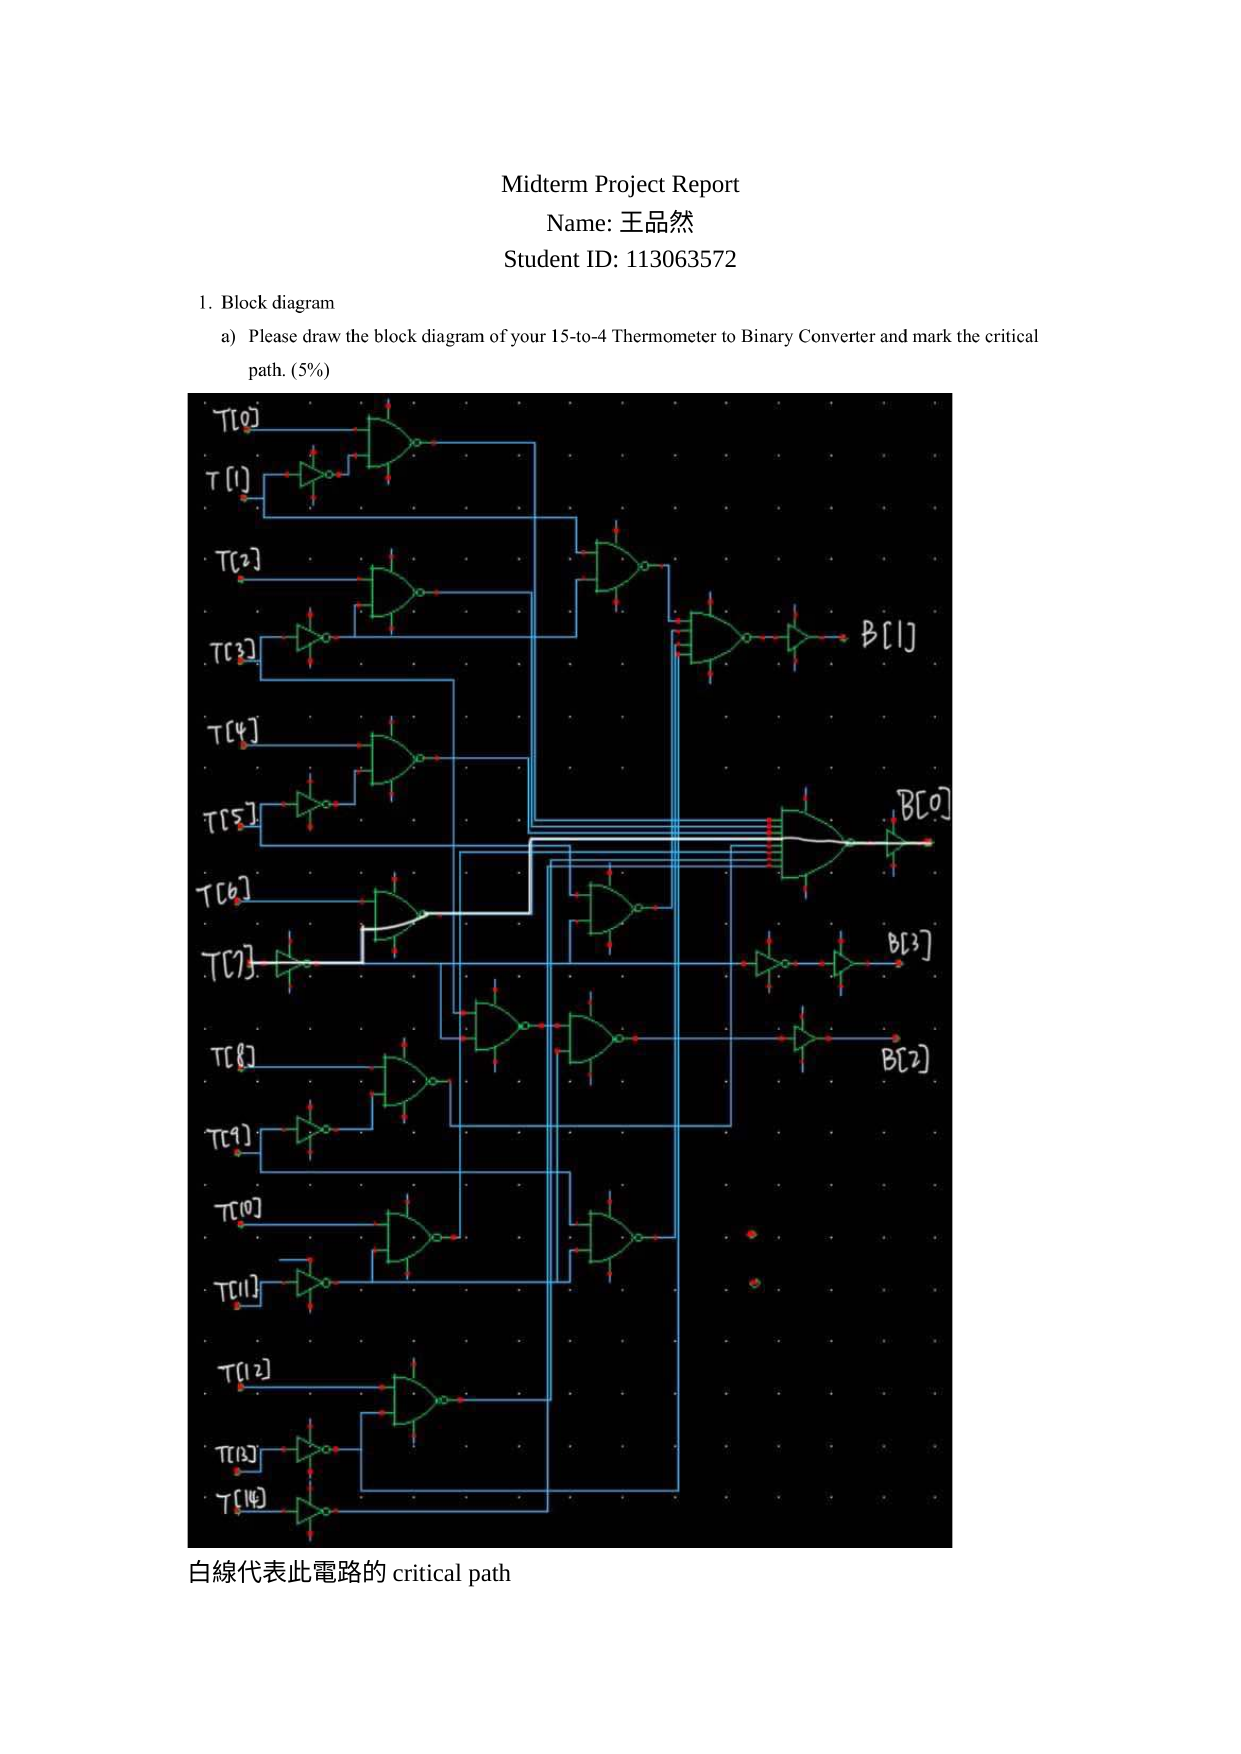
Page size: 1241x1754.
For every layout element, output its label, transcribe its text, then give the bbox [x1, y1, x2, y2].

picture [187, 393, 953, 1548]
text 白線代表此電路的critical path [187, 1552, 1053, 1589]
text Name: 王品然 [187, 202, 1053, 239]
text Student ID: 113063572 [187, 239, 1053, 277]
picture [187, 283, 1053, 383]
text Midterm Project Report [187, 164, 1053, 202]
